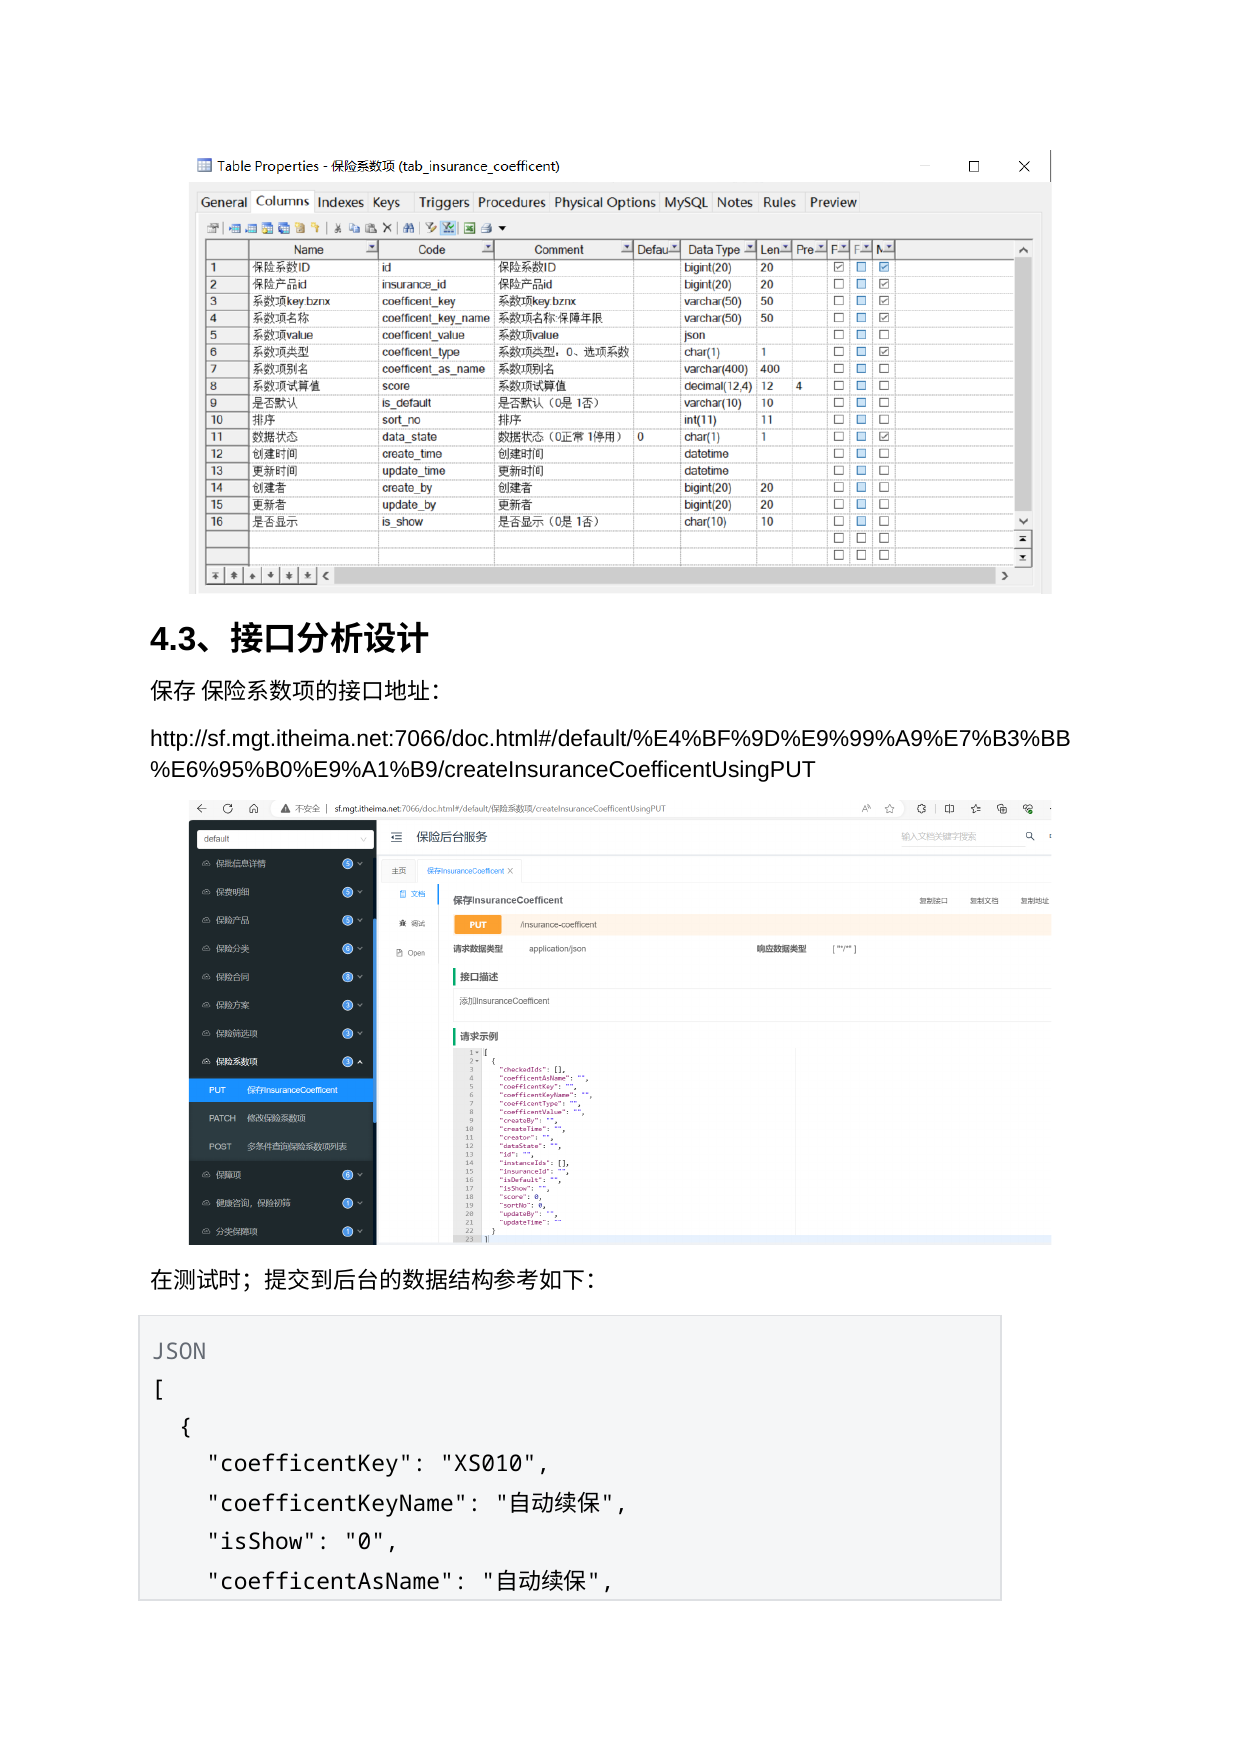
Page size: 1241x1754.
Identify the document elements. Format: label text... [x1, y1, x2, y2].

text http://sf.mgt.itheima.net:7066/doc.html#/default/%E4%BF%9D%E9%99%A9%E7%B3%BB%E6%95%B0%E9%A1%B9/createInsuranceCoefficentUsingPUT [150, 725, 1090, 783]
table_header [140, 1316, 1000, 1599]
picture [188, 150, 1052, 594]
text 保存 保险系数项的接口地址： [150, 672, 1090, 706]
text 在测试时；提交到后台的数据结构参考如下： [150, 1262, 1090, 1295]
picture [188, 800, 1052, 1245]
